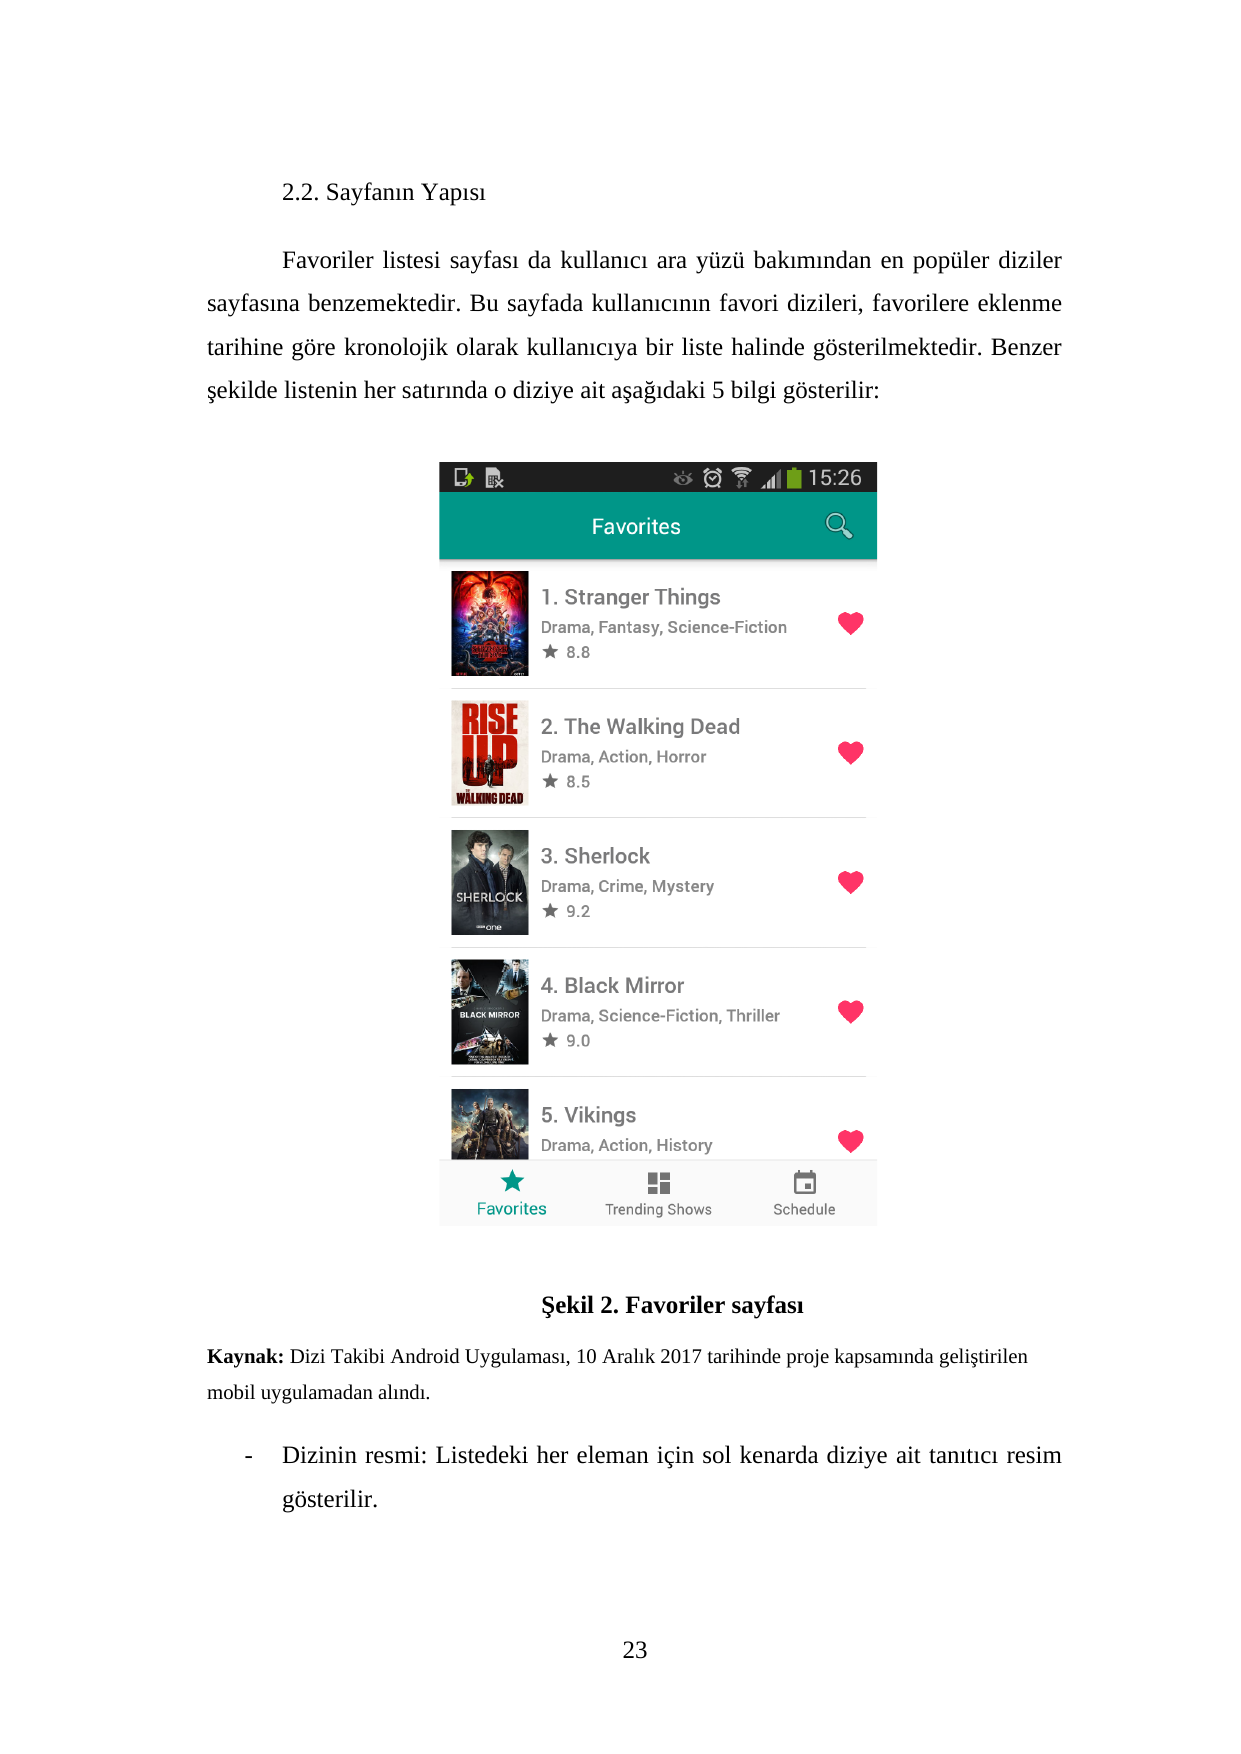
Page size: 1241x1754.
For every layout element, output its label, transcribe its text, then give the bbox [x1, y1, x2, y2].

text Kaynak: Dizi Takibi Android Uygulaması, 10 Aralık 2017 tarihinde proje kapsamında geliştirilen mobil uygulamadan alındı. [207, 1343, 1063, 1404]
picture [439, 462, 878, 1226]
text 2.2. Sayfanın Yapısı [207, 177, 1063, 206]
list Dizinin resmi: Listedeki her eleman için sol kenarda diziye ait tanıtıcı resim gösterilir. [244, 1441, 1063, 1512]
text Favoriler listesi sayfası da kullanıcı ara yüzü bakımından en popüler diziler sayfasına benzemektedir. Bu sayfada kullanıcının favori dizileri, favorilere eklenme tarihine göre kronolojik olarak kullanıcıya bir liste halinde gösterilmektedir. Benzer şekilde listenin her satırında o diziye ait aşağıdaki 5 bilgi gösterilir: [207, 245, 1063, 403]
